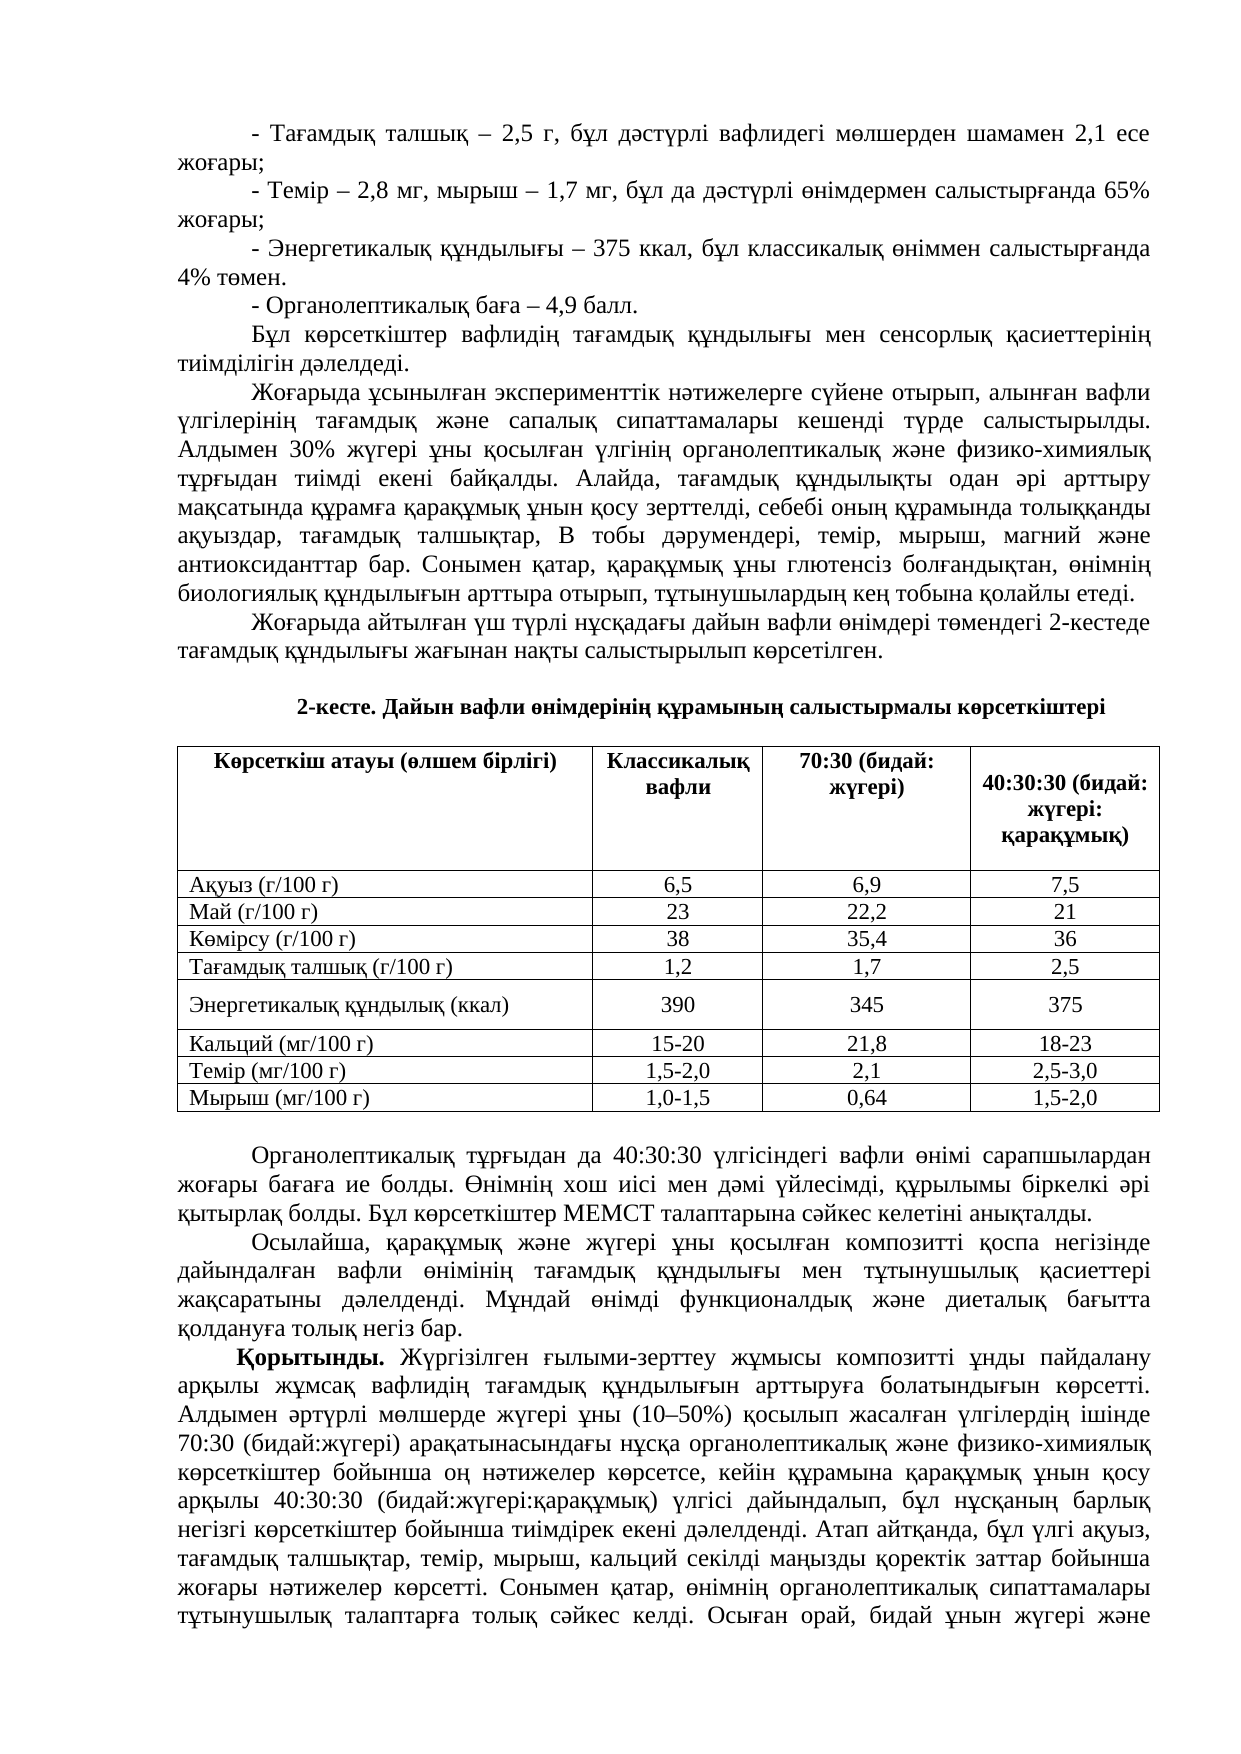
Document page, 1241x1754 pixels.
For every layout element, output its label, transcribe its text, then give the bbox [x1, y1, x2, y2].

text Жоғарыда айтылған үш түрлі нұсқадағы дайын вафли өнімдері төмендегі 2-кестеде тағамдық құндылығы жағынан нақты салыстырылып көрсетілген. [177, 607, 1152, 664]
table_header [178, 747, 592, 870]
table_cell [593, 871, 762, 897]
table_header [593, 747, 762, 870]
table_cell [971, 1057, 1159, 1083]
text Бұл көрсеткіштер вафлидің тағамдық құндылығы мен сенсорлық қасиеттерінің тиімділігін дәлелдеді. [177, 319, 1152, 377]
text Осылайша, қарақұмық және жүгері ұны қосылған композитті қоспа негізінде дайындалған вафли өнімінің тағамдық құндылығы мен тұтынушылық қасиеттері жақсаратыны дәлелденді. Мұндай өнімді функционалдық және диеталық бағытта қолдануға толық негіз бар. [177, 1227, 1152, 1342]
text Жоғарыда ұсынылған эксперименттік нәтижелерге сүйене отырып, алынған вафли үлгілерінің тағамдық және сапалық сипаттамалары кешенді түрде салыстырылды. Алдымен 30% жүгері ұны қосылған үлгінің органолептикалық және физико-химиялық тұрғыдан тиімді екені байқалды. Алайда, тағамдық құндылықты одан әрі арттыру мақсатында құрамға қарақұмық ұнын қосу зерттелді, себебі оның құрамында толыққанды ақуыздар, тағамдық талшықтар, В тобы дәрумендері, темір, мырыш, магний және антиоксиданттар бар. Сонымен қатар, қарақұмық ұны глютенсіз болғандықтан, өнімнің биологиялық құндылығын арттыра отырып, тұтынушылардың кең тобына қолайлы етеді. [177, 377, 1152, 607]
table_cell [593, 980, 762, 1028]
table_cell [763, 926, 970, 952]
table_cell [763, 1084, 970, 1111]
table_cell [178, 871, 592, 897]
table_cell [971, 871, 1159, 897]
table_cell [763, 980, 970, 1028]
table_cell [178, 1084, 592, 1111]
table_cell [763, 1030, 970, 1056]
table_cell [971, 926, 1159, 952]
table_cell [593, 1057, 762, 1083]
text - Тағамдық талшық – 2,5 г, бұл дәстүрлі вафлидегі мөлшерден шамамен 2,1 есе жоғары; [177, 118, 1152, 176]
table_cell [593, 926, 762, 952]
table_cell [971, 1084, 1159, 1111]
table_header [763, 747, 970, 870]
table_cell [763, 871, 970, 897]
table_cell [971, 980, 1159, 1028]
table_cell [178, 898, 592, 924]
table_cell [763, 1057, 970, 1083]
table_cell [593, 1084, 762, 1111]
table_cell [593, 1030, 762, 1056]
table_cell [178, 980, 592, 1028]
text - Энергетикалық құндылығы – 375 ккал, бұл классикалық өніммен салыстырғанда 4% төмен. [177, 233, 1152, 291]
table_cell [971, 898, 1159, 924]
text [177, 1342, 1152, 1629]
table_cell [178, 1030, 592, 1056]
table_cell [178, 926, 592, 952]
text - Органолептикалық баға – 4,9 балл. [177, 291, 1152, 319]
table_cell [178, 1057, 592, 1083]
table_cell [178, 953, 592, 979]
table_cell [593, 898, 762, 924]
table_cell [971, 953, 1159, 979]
text 2-кесте. Дайын вафли өнімдерінің құрамының салыстырмалы көрсеткіштері [177, 693, 1152, 719]
text Органолептикалық тұрғыдан да 40:30:30 үлгісіндегі вафли өнімі сарапшылардан жоғары бағаға ие болды. Өнімнің хош иісі мен дәмі үйлесімді, құрылымы біркелкі әрі қытырлақ болды. Бұл көрсеткіштер МЕМСТ талаптарына сәйкес келетіні анықталды. [177, 1141, 1152, 1227]
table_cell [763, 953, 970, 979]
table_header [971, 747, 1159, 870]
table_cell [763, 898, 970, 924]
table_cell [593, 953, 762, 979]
text - Темір – 2,8 мг, мырыш – 1,7 мг, бұл да дәстүрлі өнімдермен салыстырғанда 65% жоғары; [177, 176, 1152, 233]
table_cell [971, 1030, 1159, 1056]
